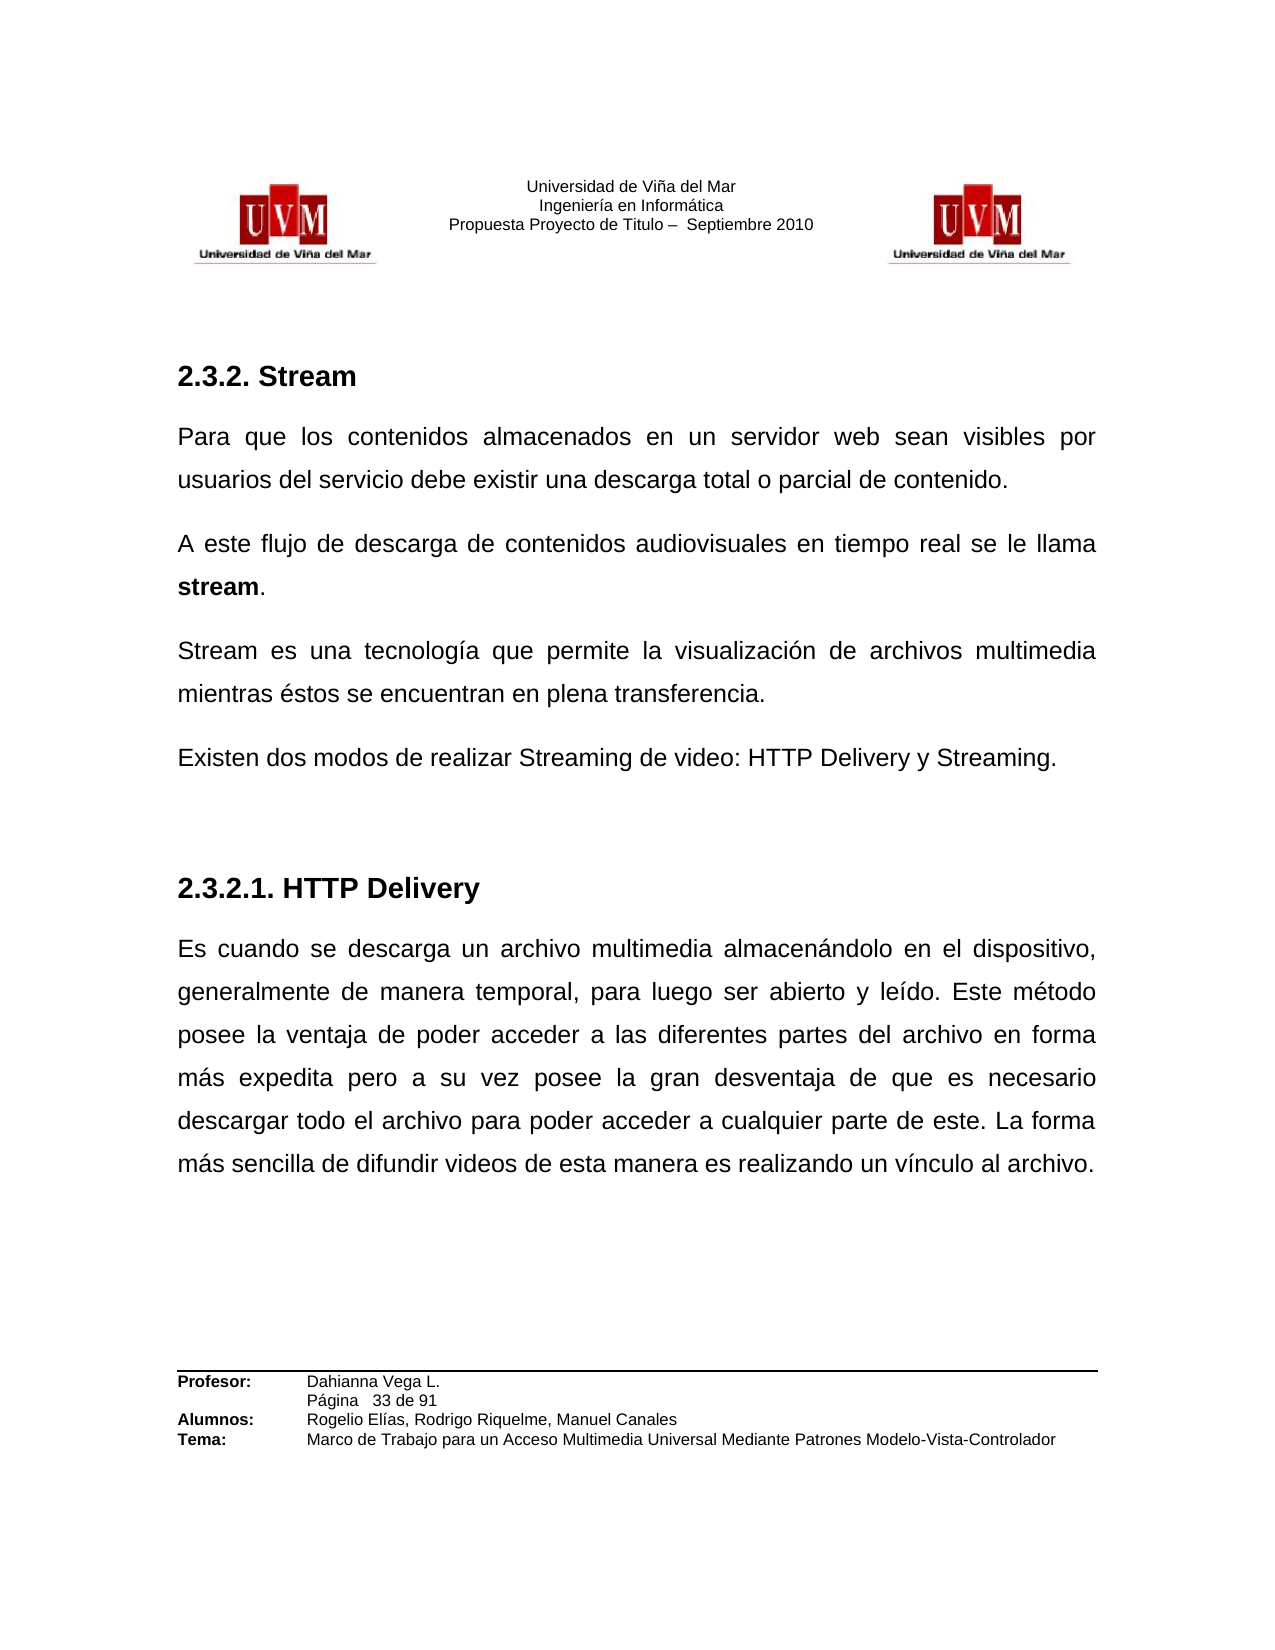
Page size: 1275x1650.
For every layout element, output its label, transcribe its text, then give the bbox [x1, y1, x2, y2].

subtitle 2.3.2.1. HTTP Delivery [177, 871, 1098, 904]
picture [871, 176, 1084, 267]
text Para que los contenidos almacenados en un servidor web sean visibles por usuarios del servicio debe existir una descarga total o parcial de contenido. [177, 422, 1098, 493]
text Stream es una tecnología que permite la visualización de archivos multimedia mientras éstos se encuentran en plena transferencia. [177, 636, 1098, 708]
subtitle 2.3.2. Stream [177, 359, 1098, 392]
picture [177, 176, 390, 267]
text Es cuando se descarga un archivo multimedia almacenándolo en el dispositivo, generalmente de manera temporal, para luego ser abierto y leído. Este método posee la ventaja de poder acceder a las diferentes partes del archivo en forma más expedita pero a su vez posee la gran desventaja de que es necesario descargar todo el archivo para poder acceder a cualquier parte de este. La forma más sencilla de difundir videos de esta manera es realizando un vínculo al archivo. [177, 934, 1098, 1178]
text A este flujo de descarga de contenidos audiovisuales en tiempo real se le llama stream. [177, 529, 1098, 601]
text Existen dos modos de realizar Streaming de video: HTTP Delivery y Streaming. [177, 743, 1098, 772]
